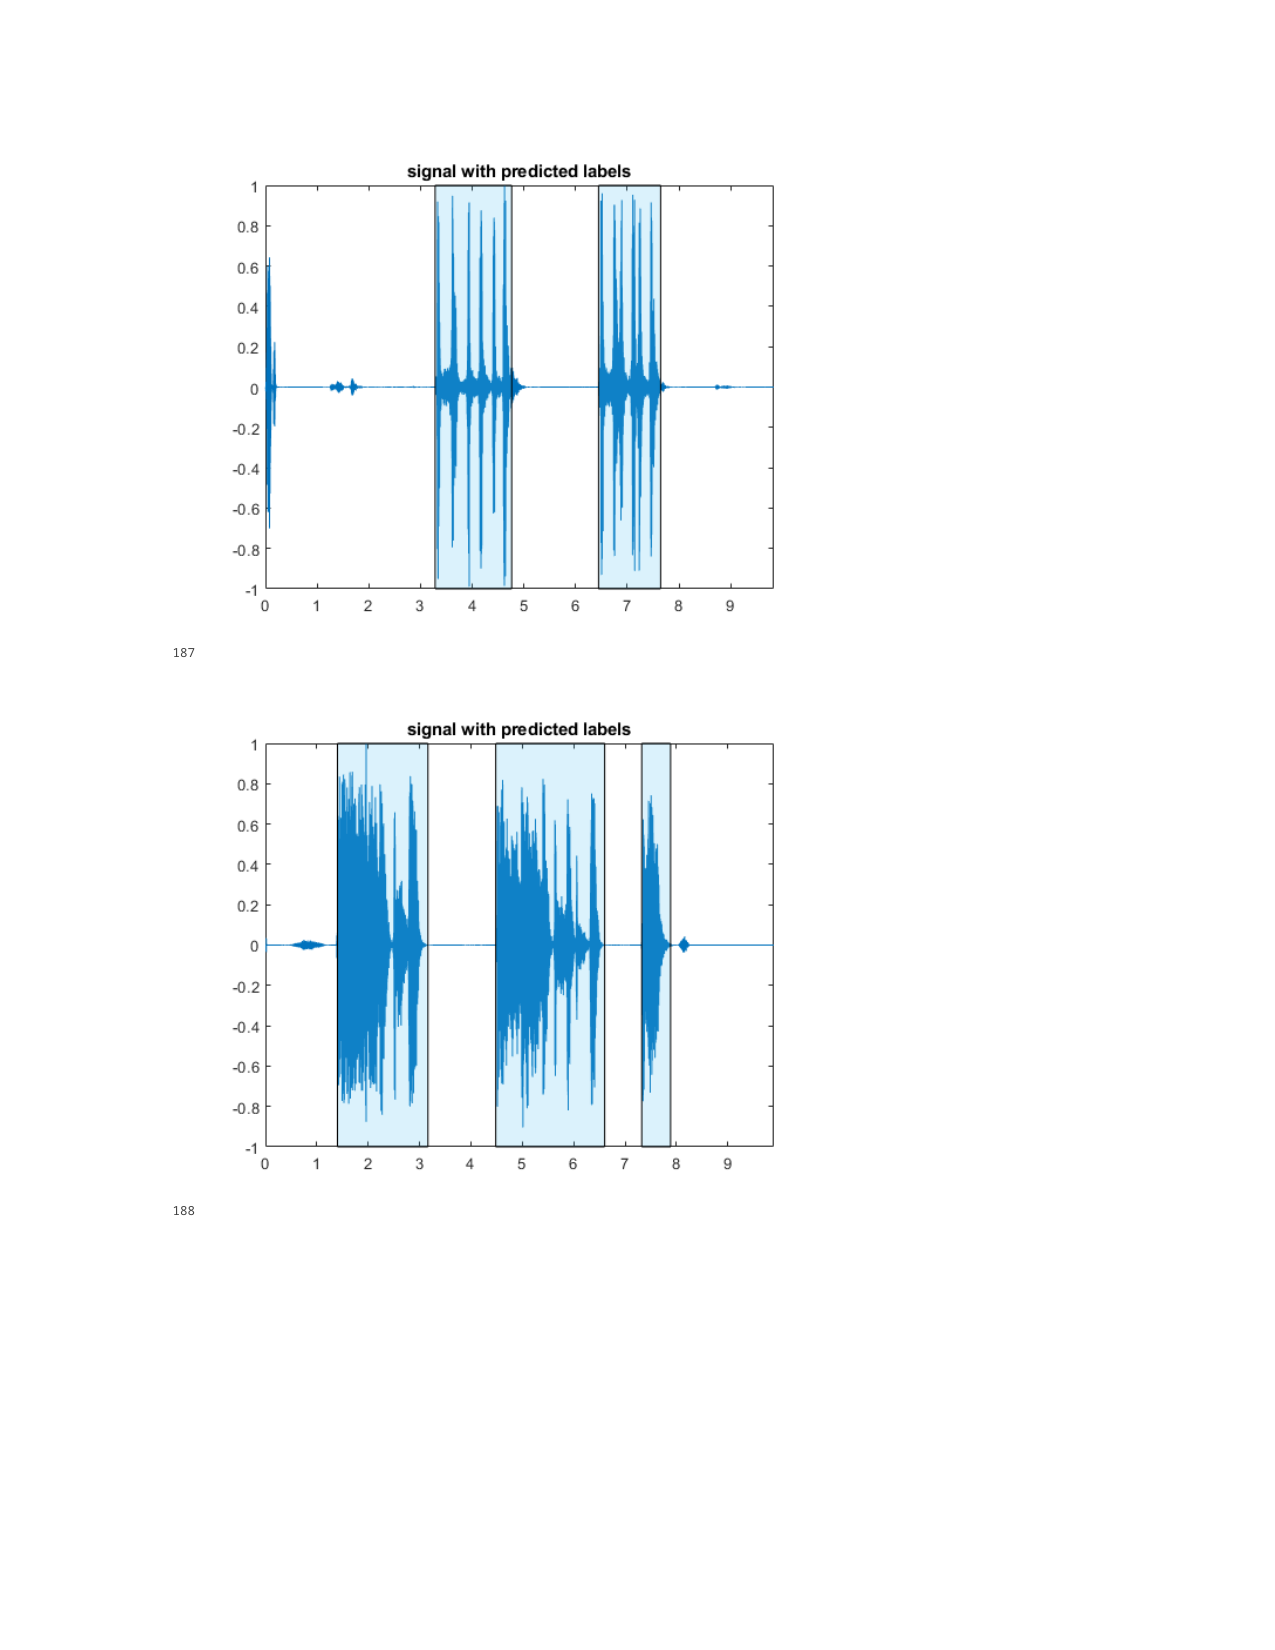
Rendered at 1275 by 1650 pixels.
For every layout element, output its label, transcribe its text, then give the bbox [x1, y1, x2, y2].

picture [180, 150, 836, 643]
text 188 [150, 1202, 1125, 1219]
picture [180, 707, 836, 1201]
text 187 [150, 644, 1125, 661]
